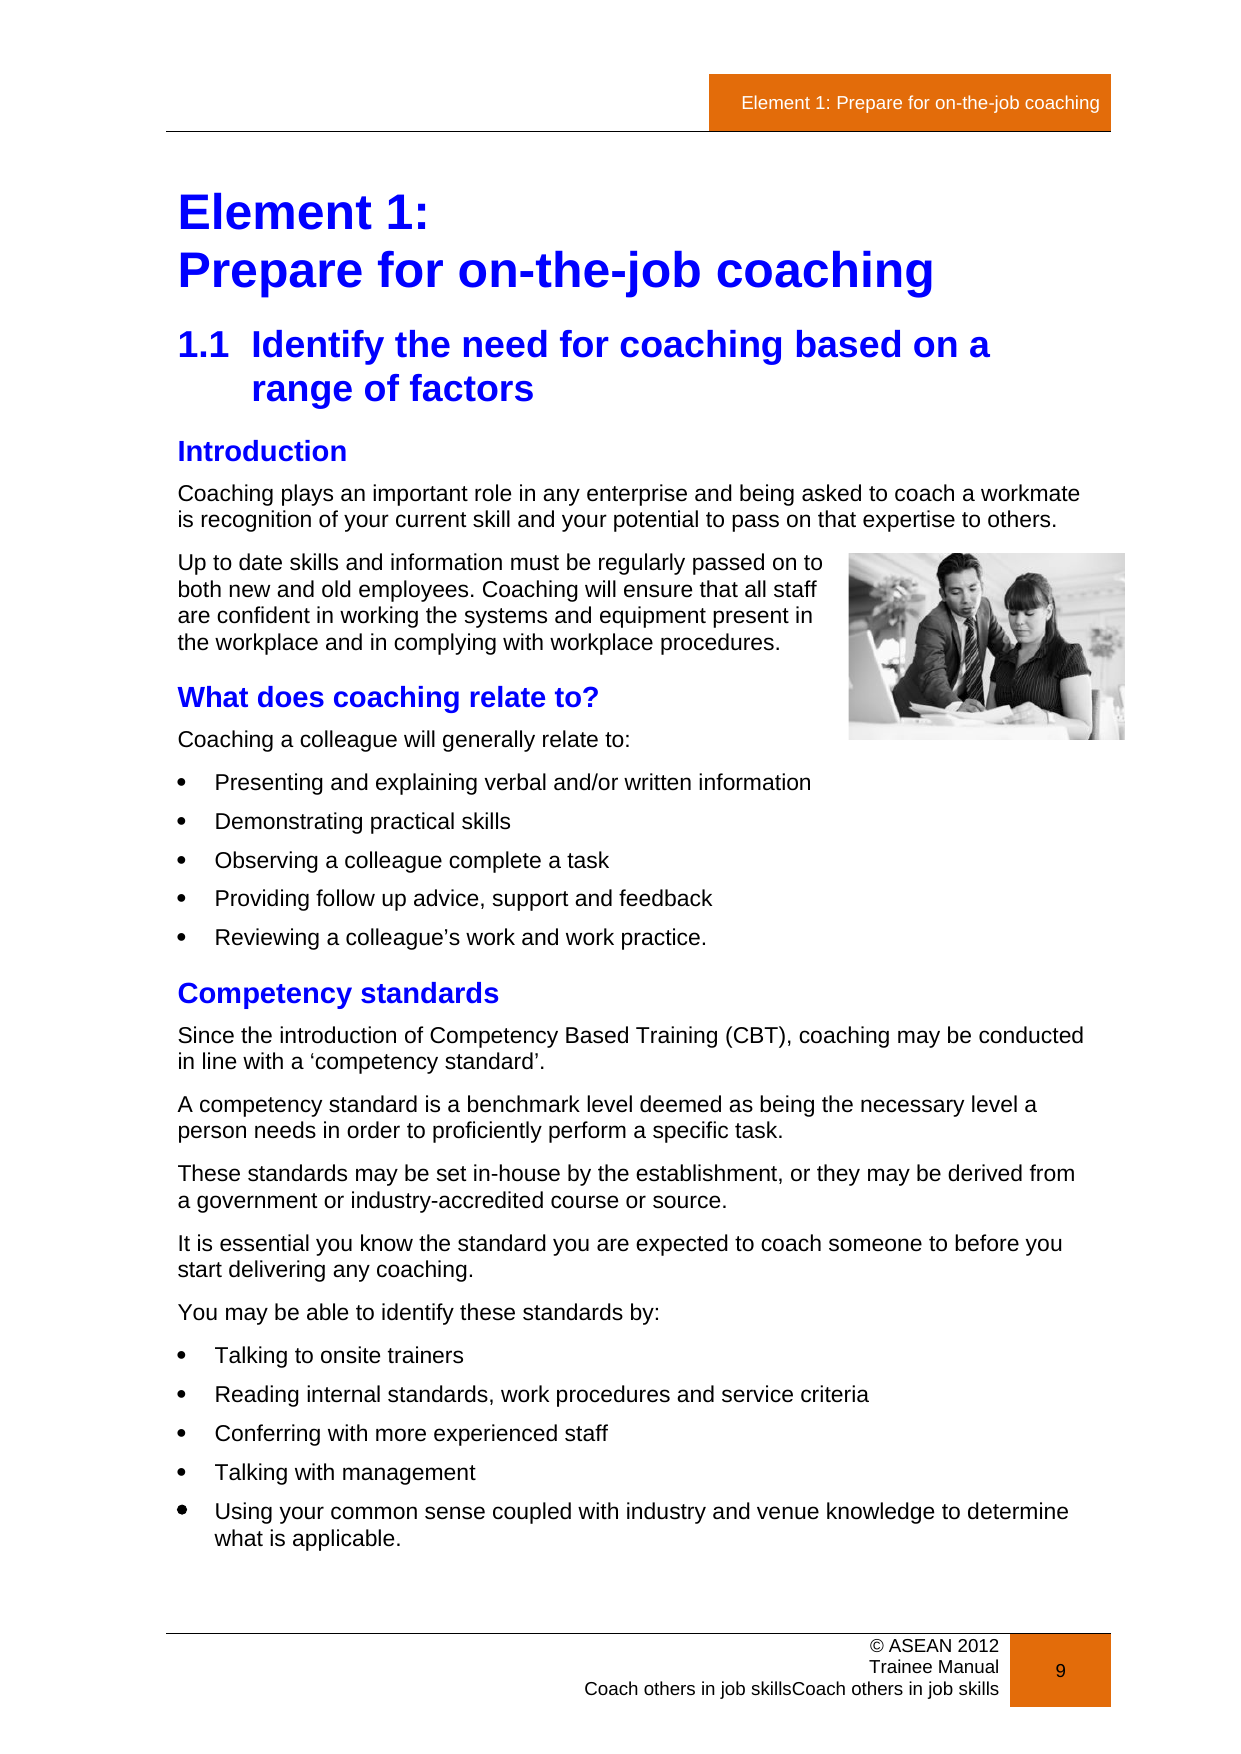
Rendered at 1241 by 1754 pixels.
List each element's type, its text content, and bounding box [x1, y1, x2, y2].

text Coaching a colleague will generally relate to: [177, 726, 1090, 752]
text Talking with management [177, 1459, 1090, 1485]
text Reviewing a colleague’s work and work practice. [177, 924, 1090, 951]
text Reading internal standards, work procedures and service criteria [177, 1381, 1090, 1407]
text Coaching plays an important role in any enterprise and being asked to coach a workmate is recognition of your current skill and your potential to pass on that expertise to others. [177, 480, 1090, 533]
text Since the introduction of Competency Based Training (CBT), coaching may be conducted in line with a ‘competency standard’. [177, 1022, 1090, 1074]
subtitle Introduction [177, 434, 1090, 467]
text It is essential you know the standard you are expected to coach someone to before you start delivering any coaching. [177, 1230, 1090, 1282]
text Using your common sense coupled with industry and venue knowledge to determine what is applicable. [177, 1498, 1090, 1551]
text Demonstrating practical skills [177, 808, 1090, 834]
text You may be able to identify these standards by: [177, 1299, 1090, 1326]
text These standards may be set in-house by the establishment, or they may be derived from a government or industry-accredited course or source. [177, 1160, 1090, 1213]
text Conferring with more experienced staff [177, 1420, 1090, 1446]
text Talking to onsite trainers [177, 1342, 1090, 1368]
subtitle What does coaching relate to? [177, 680, 848, 713]
subtitle Competency standards [177, 976, 1090, 1009]
text Providing follow up advice, support and feedback [177, 885, 1090, 912]
text Up to date skills and information must be regularly passed on to both new and old employees. Coaching will ensure that all staff are confident in working the systems and equipment present in the workplace and in complying with workplace procedures. [177, 549, 1090, 655]
picture [848, 553, 1125, 740]
text Observing a colleague complete a task [177, 847, 1090, 873]
text A competency standard is a benchmark level deemed as being the necessary level a person needs in order to proficiently perform a specific task. [177, 1091, 1090, 1144]
text Presenting and explaining verbal and/or written information [177, 769, 1090, 795]
